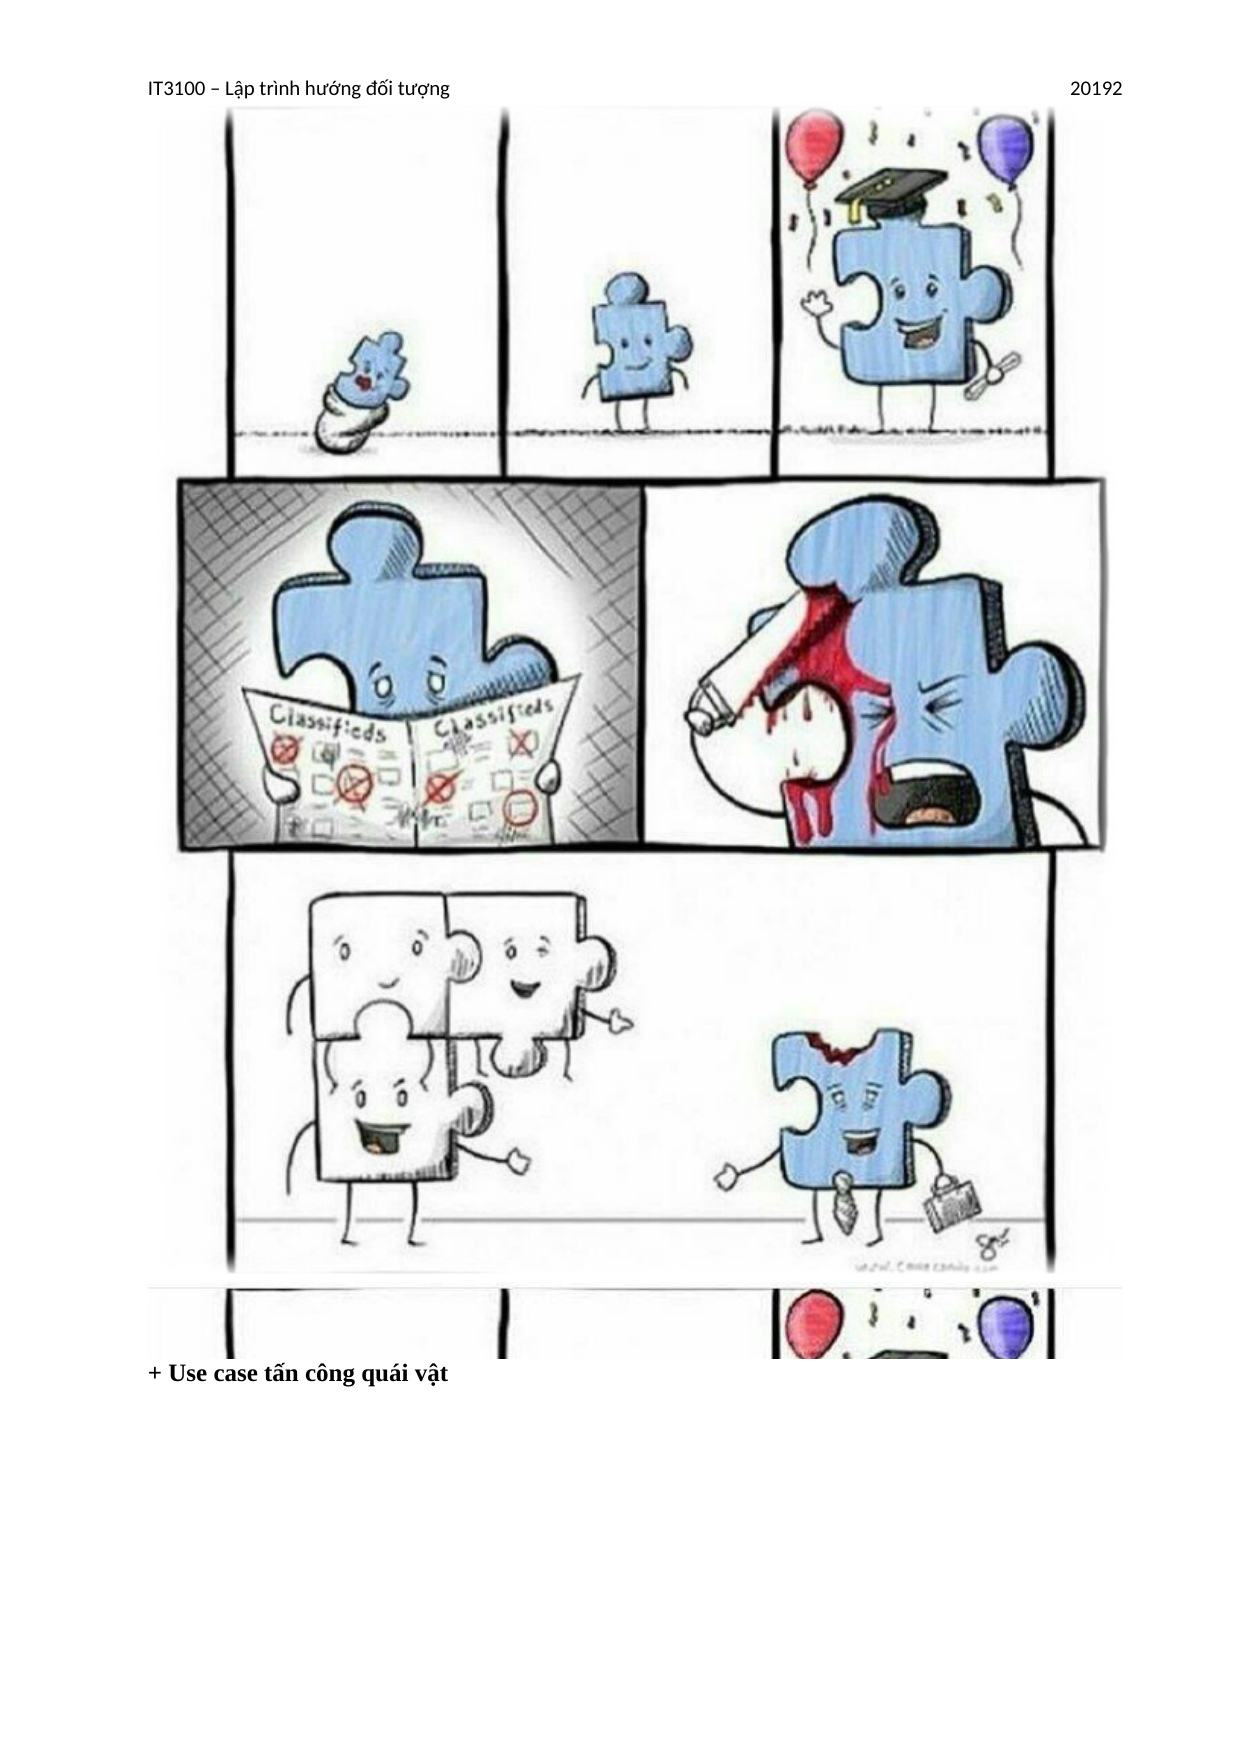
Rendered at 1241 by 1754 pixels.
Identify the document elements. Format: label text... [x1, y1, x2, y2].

picture [177, 130, 1093, 1253]
picture [147, 1282, 1123, 1359]
text + Use case tấn công quái vật [148, 1359, 1122, 1387]
